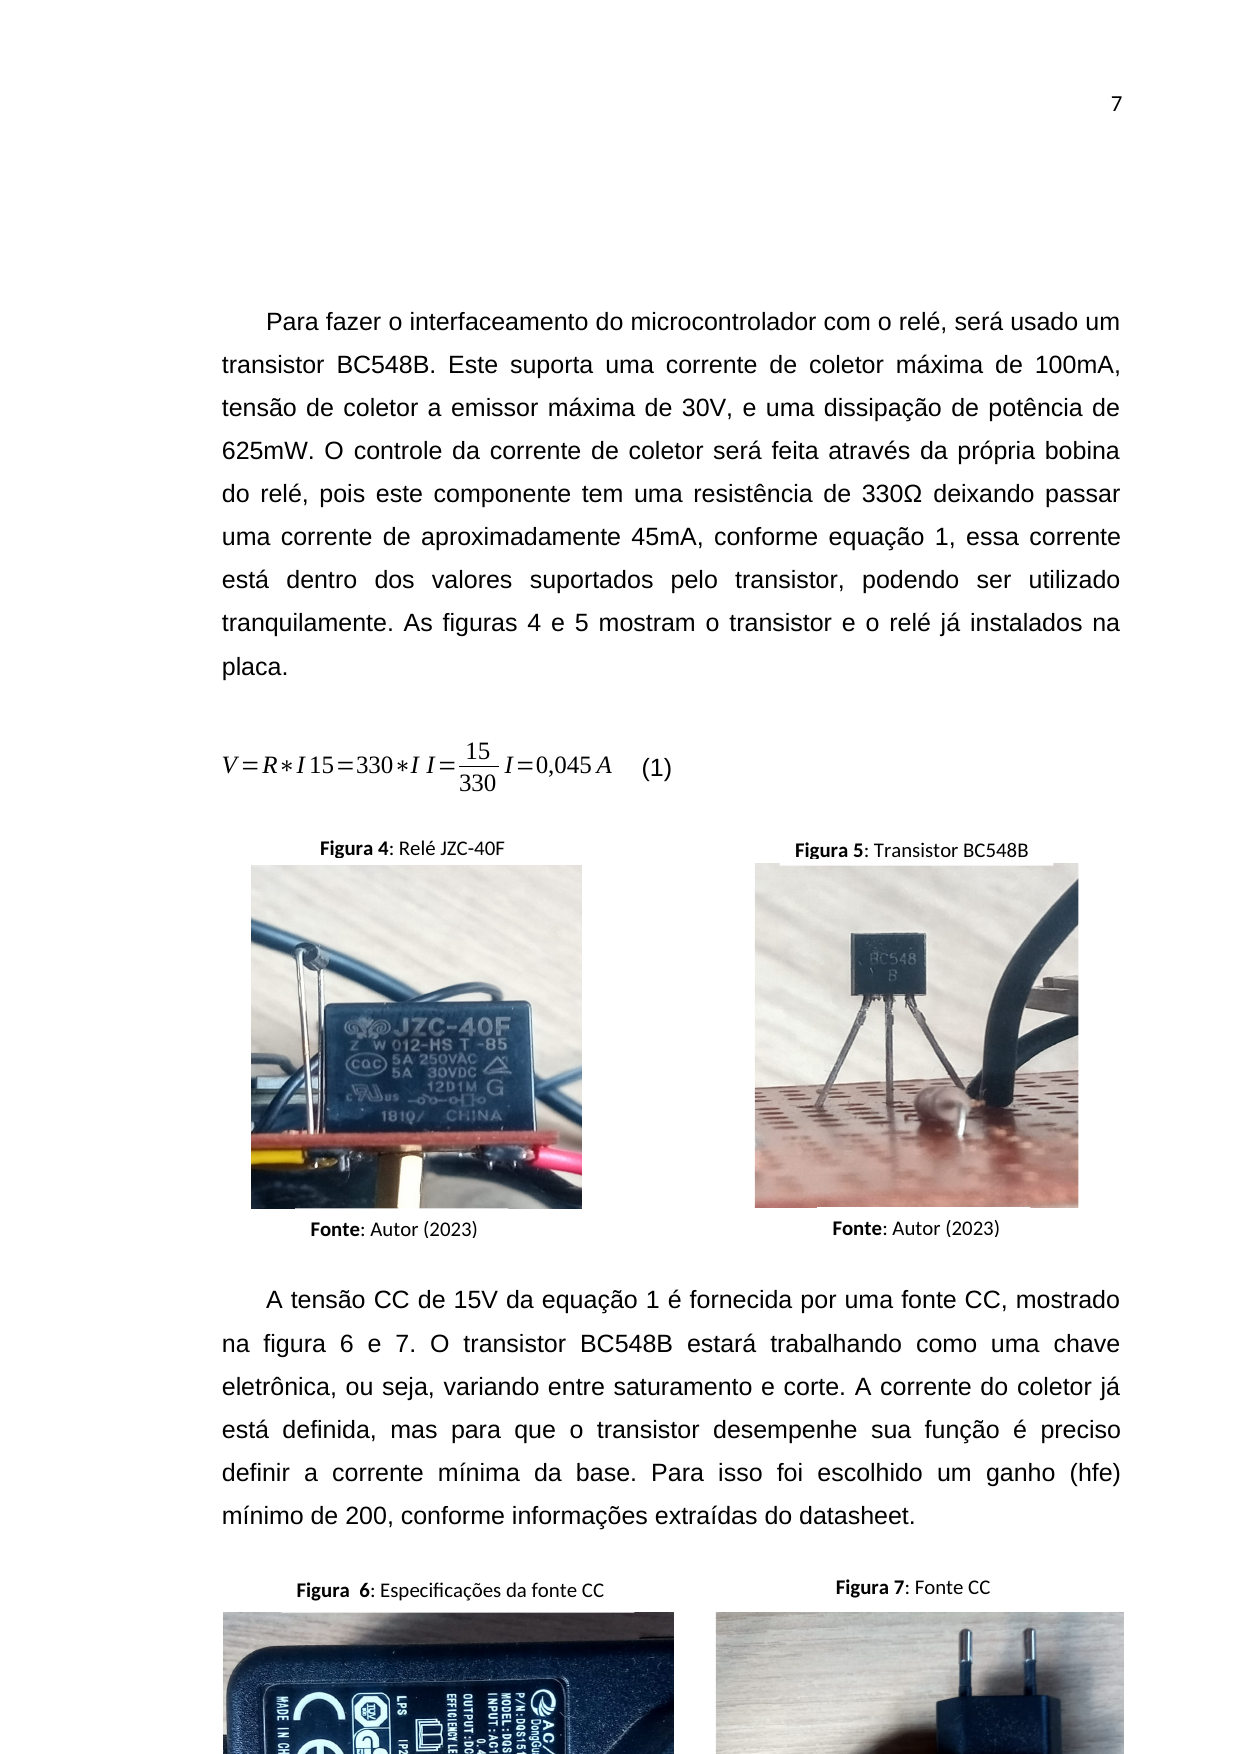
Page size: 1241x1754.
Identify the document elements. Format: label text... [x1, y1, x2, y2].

picture [223, 1612, 674, 1754]
list A tensão CC de 15V da equação 1 é fornecida por uma fonte CC, mostrado na figura 6 e 7. O transistor BC548B estará trabalhando como uma chave eletrônica, ou seja, variando entre saturamento e corte. A corrente do coletor já está definida, mas para que o transistor desempenhe sua função é preciso definir a corrente mínima da base. Para isso foi escolhido um ganho (hfe) mínimo de 200, conforme informações extraídas do datasheet. [222, 1286, 1122, 1530]
picture [754, 863, 1079, 1208]
list (1) [222, 738, 1122, 797]
list Para fazer o interfaceamento do microcontrolador com o relé, será usado um transistor BC548B. Este suporta uma corrente de coletor máxima de 100mA, tensão de coletor a emissor máxima de 30V, e uma dissipação de potência de 625mW. O controle da corrente de coletor será feita através da própria bobina do relé, pois este componente tem uma resistência de 330Ω deixando passar uma corrente de aproximadamente 45mA, conforme equação 1, essa corrente está dentro dos valores suportados pelo transistor, podendo ser utilizado tranquilamente. As figuras 4 e 5 mostram o transistor e o relé já instalados na placa. [222, 307, 1122, 680]
picture [715, 1612, 1124, 1754]
picture [251, 865, 582, 1209]
